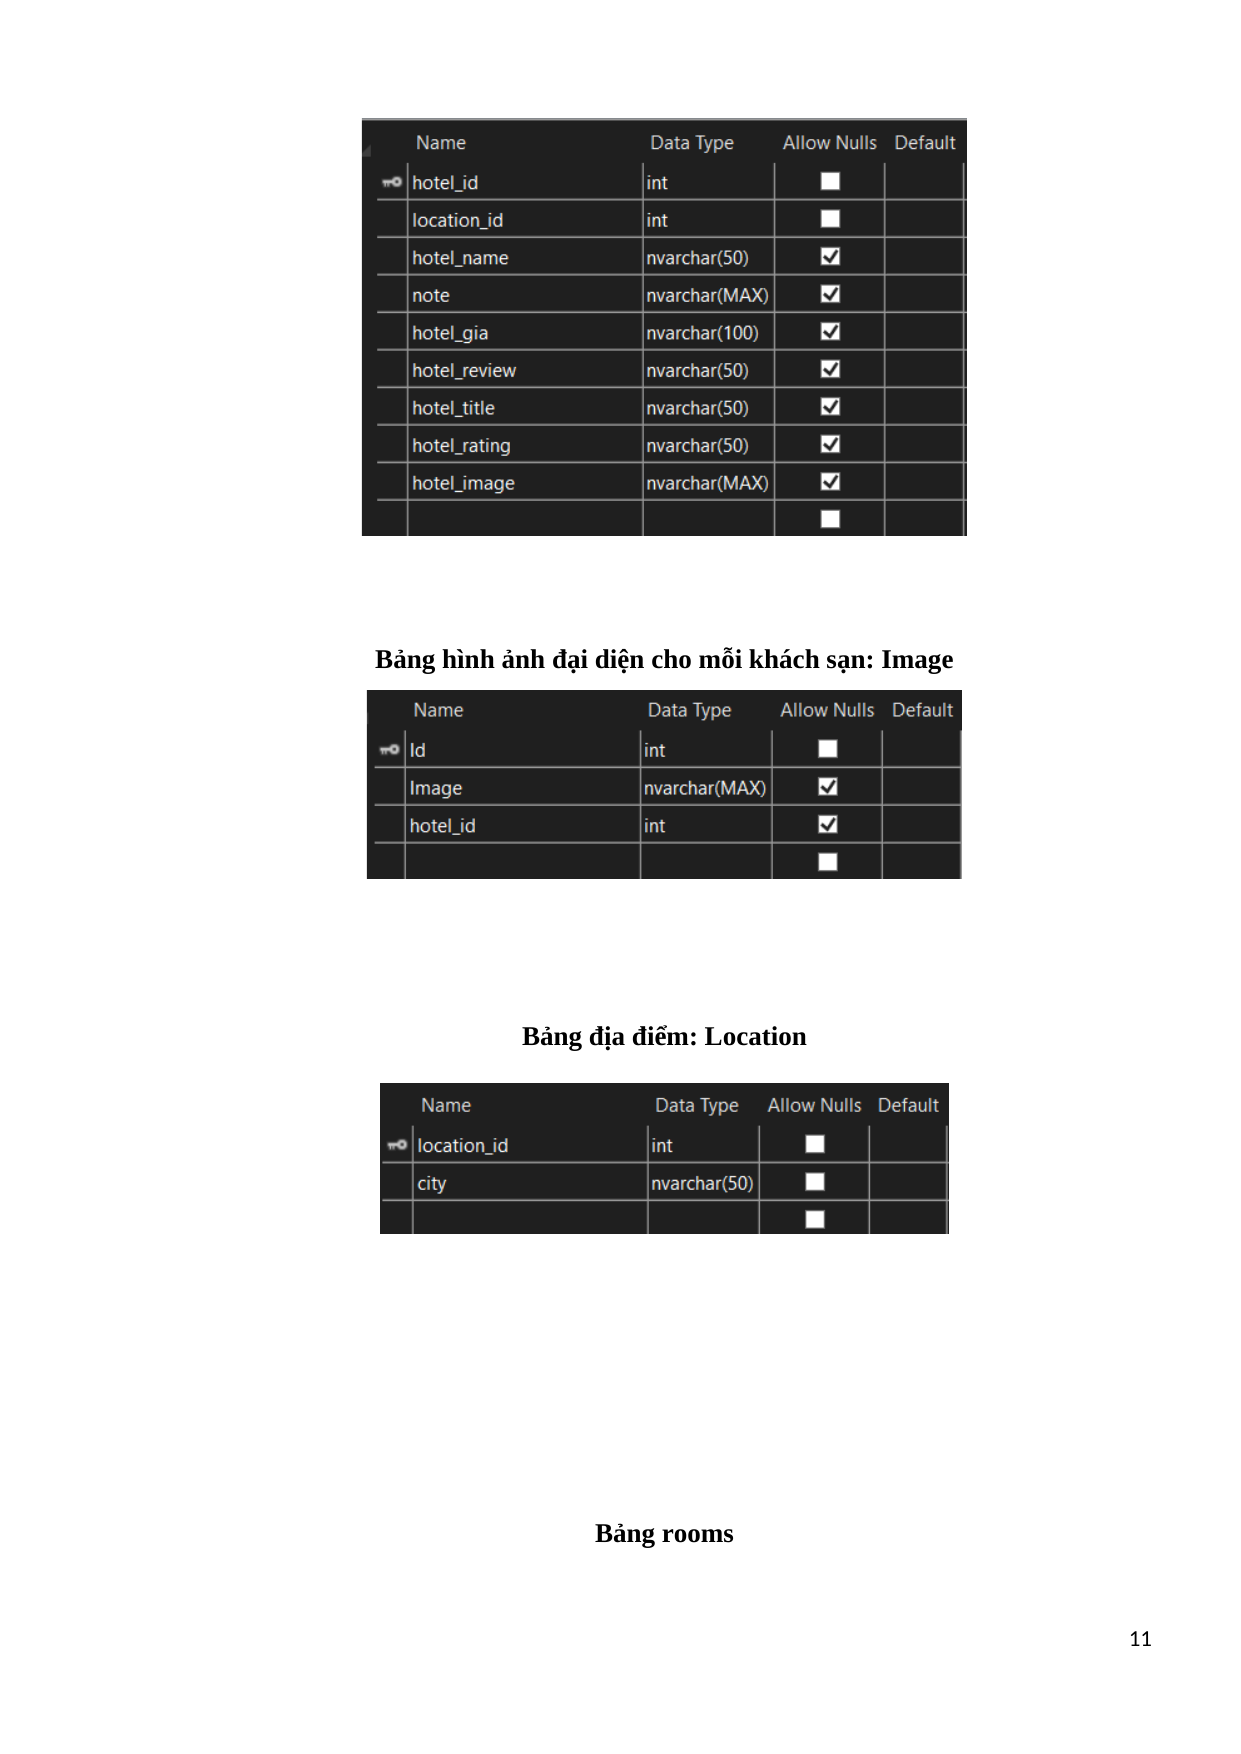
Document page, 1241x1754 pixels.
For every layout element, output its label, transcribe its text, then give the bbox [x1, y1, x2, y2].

text Bảng hình ảnh đại diện cho mỗi khách sạn: Image [177, 643, 1152, 674]
picture [380, 1083, 949, 1234]
text Bảng rooms [177, 1517, 1152, 1548]
text Bảng địa điểm: Location [177, 1020, 1152, 1051]
picture [361, 118, 967, 536]
picture [366, 690, 962, 879]
